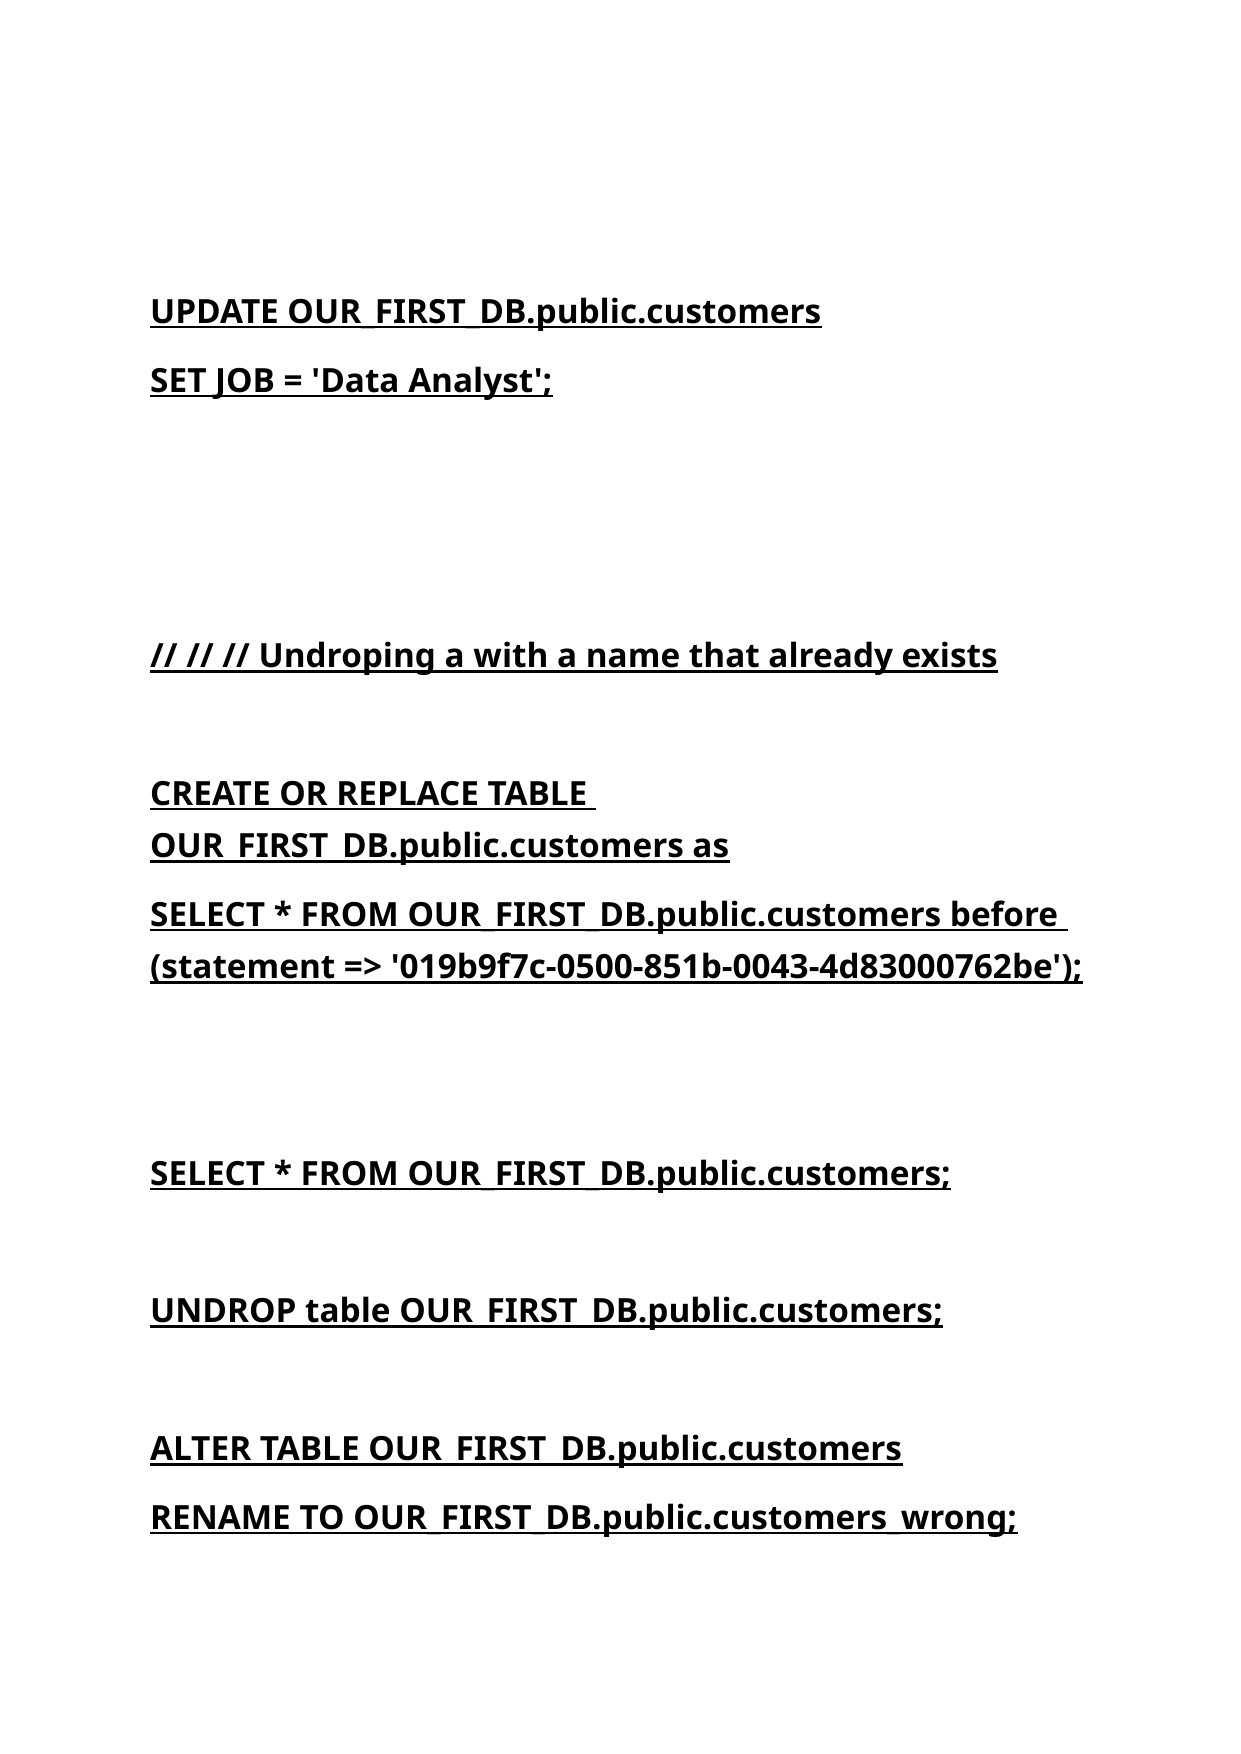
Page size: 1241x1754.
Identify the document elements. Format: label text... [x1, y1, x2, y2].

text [150, 1287, 1090, 1333]
text UPDATE OUR_FIRST_DB.public.customers [150, 288, 1090, 333]
text RENAME TO OUR_FIRST_DB.public.customers_wrong; [150, 1494, 1090, 1539]
text CREATE OR REPLACE TABLE OUR_FIRST_DB.public.customers as [150, 770, 1090, 867]
text ALTER TABLE OUR_FIRST_DB.public.customers [150, 1425, 1090, 1470]
text // // // Undroping a with a name that already exists [150, 632, 1090, 677]
text SELECT * FROM OUR_FIRST_DB.public.customers; [150, 1149, 1090, 1195]
text SELECT * FROM OUR_FIRST_DB.public.customers before (statement => '019b9f7c-0500-851b-0043-4d83000762be'); [150, 891, 1090, 988]
text SET JOB = 'Data Analyst'; [150, 357, 1090, 402]
